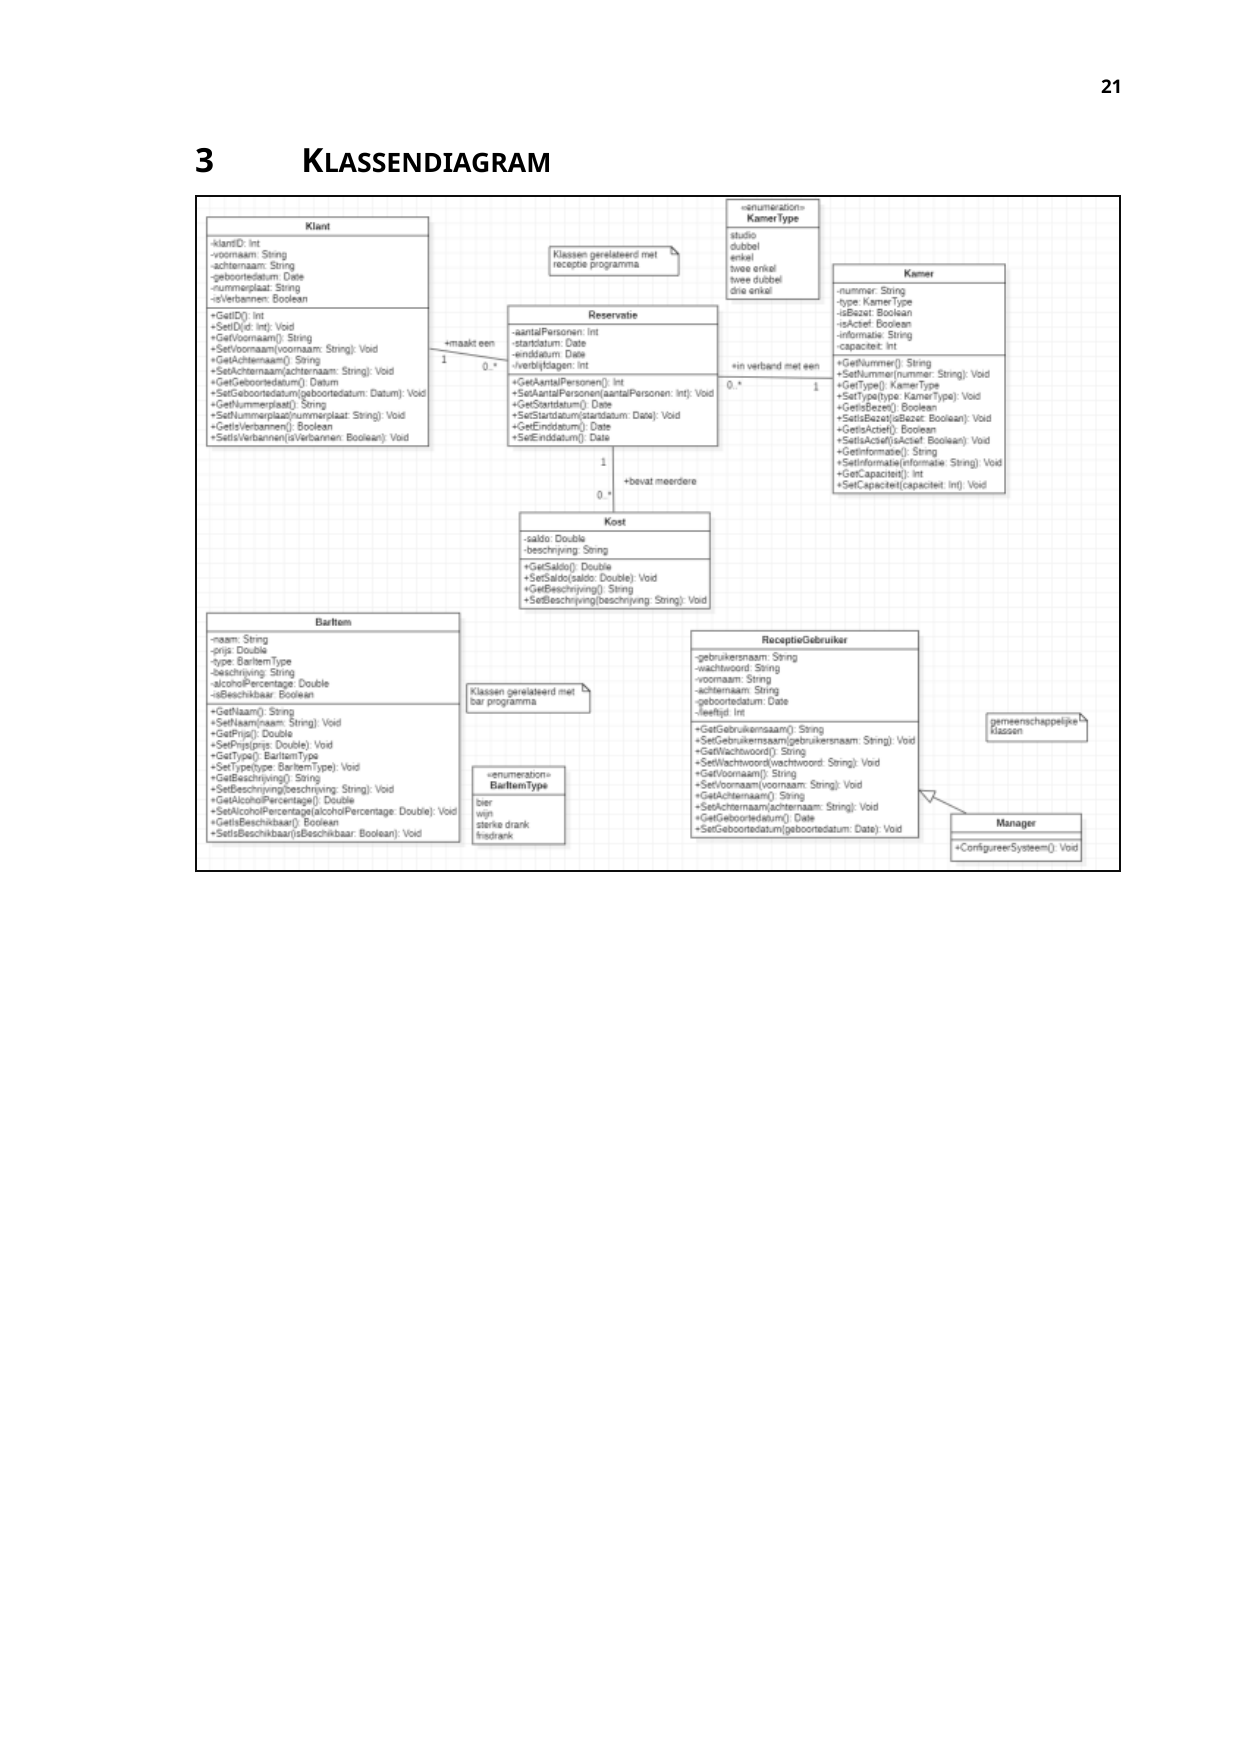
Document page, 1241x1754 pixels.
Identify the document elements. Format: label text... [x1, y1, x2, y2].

picture [197, 197, 1119, 870]
subtitle Klassendiagram [195, 137, 1122, 182]
